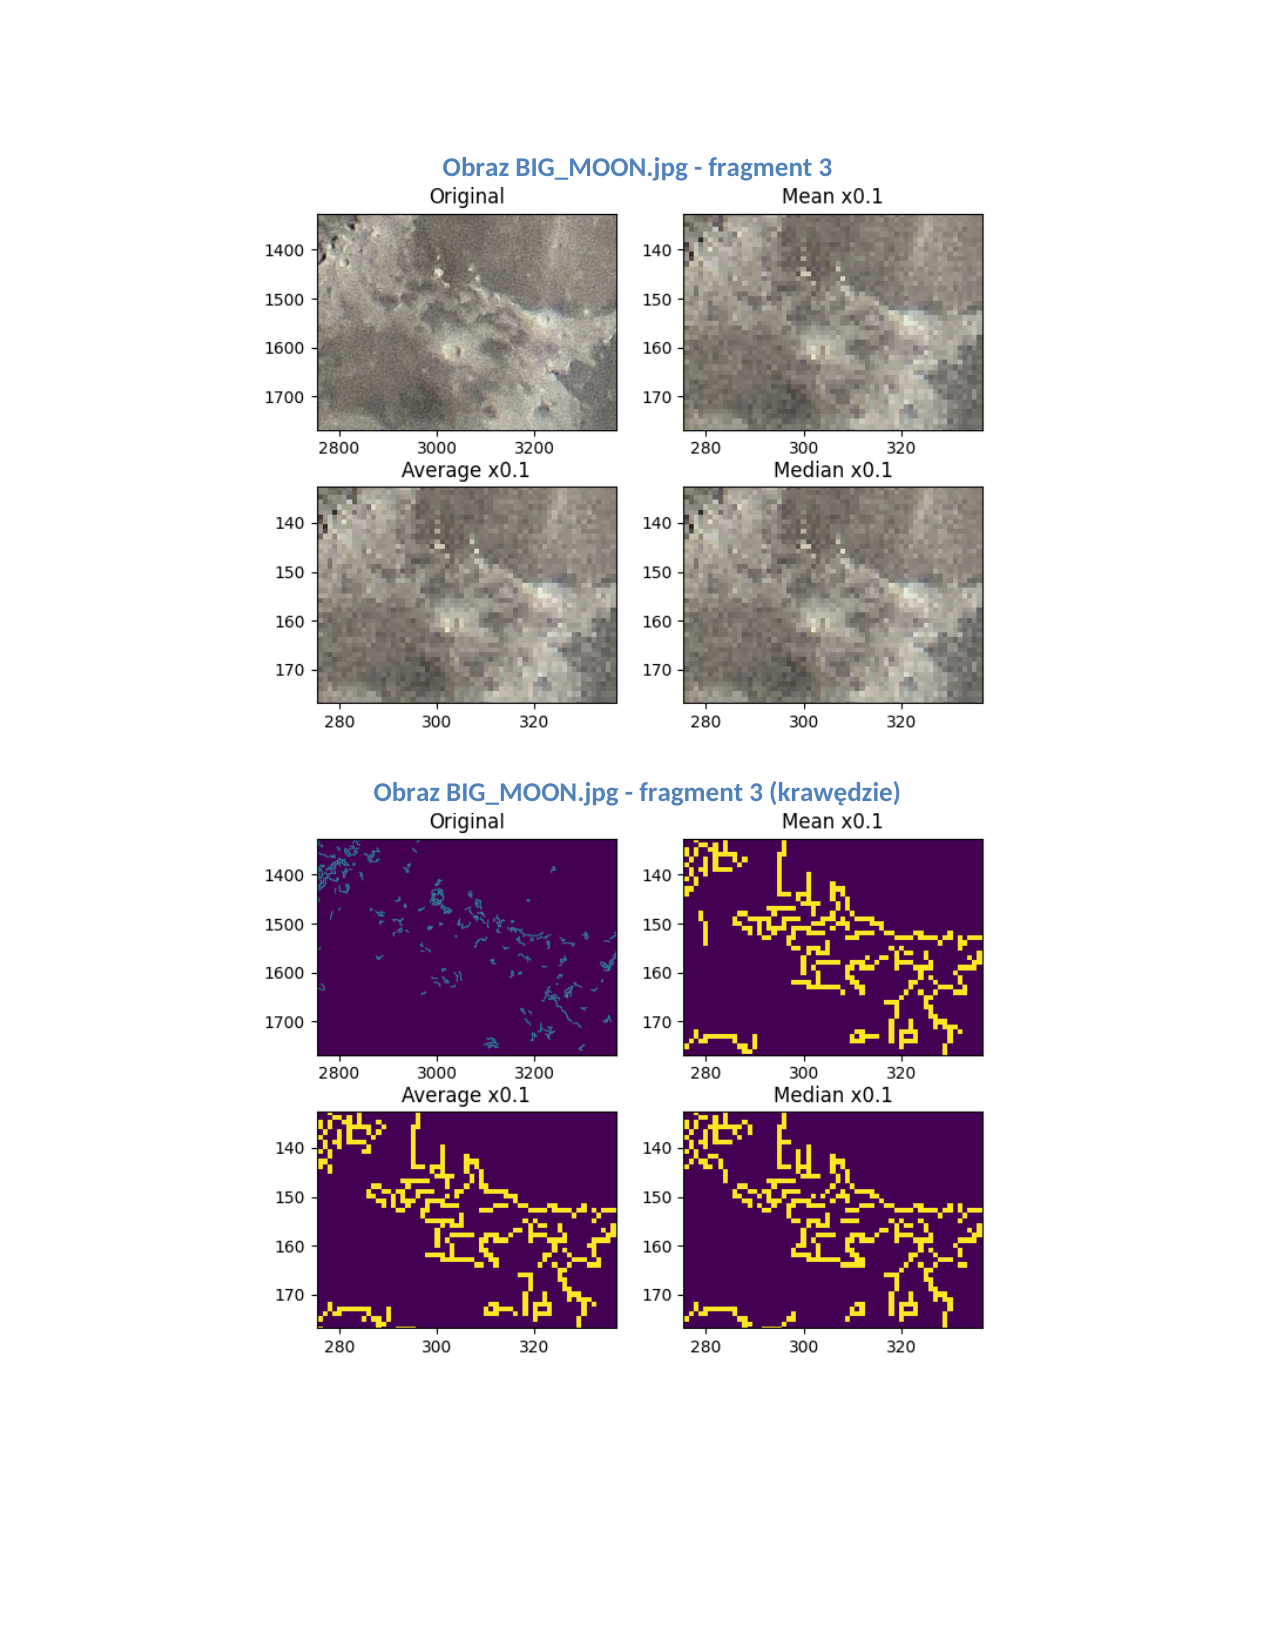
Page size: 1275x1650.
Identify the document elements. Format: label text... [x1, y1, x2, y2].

subtitle Obraz BIG_MOON.jpg - fragment 3 (krawędzie) [187, 775, 1087, 808]
picture [262, 813, 1013, 1376]
picture [262, 187, 1013, 751]
subtitle Obraz BIG_MOON.jpg - fragment 3 [187, 150, 1087, 183]
